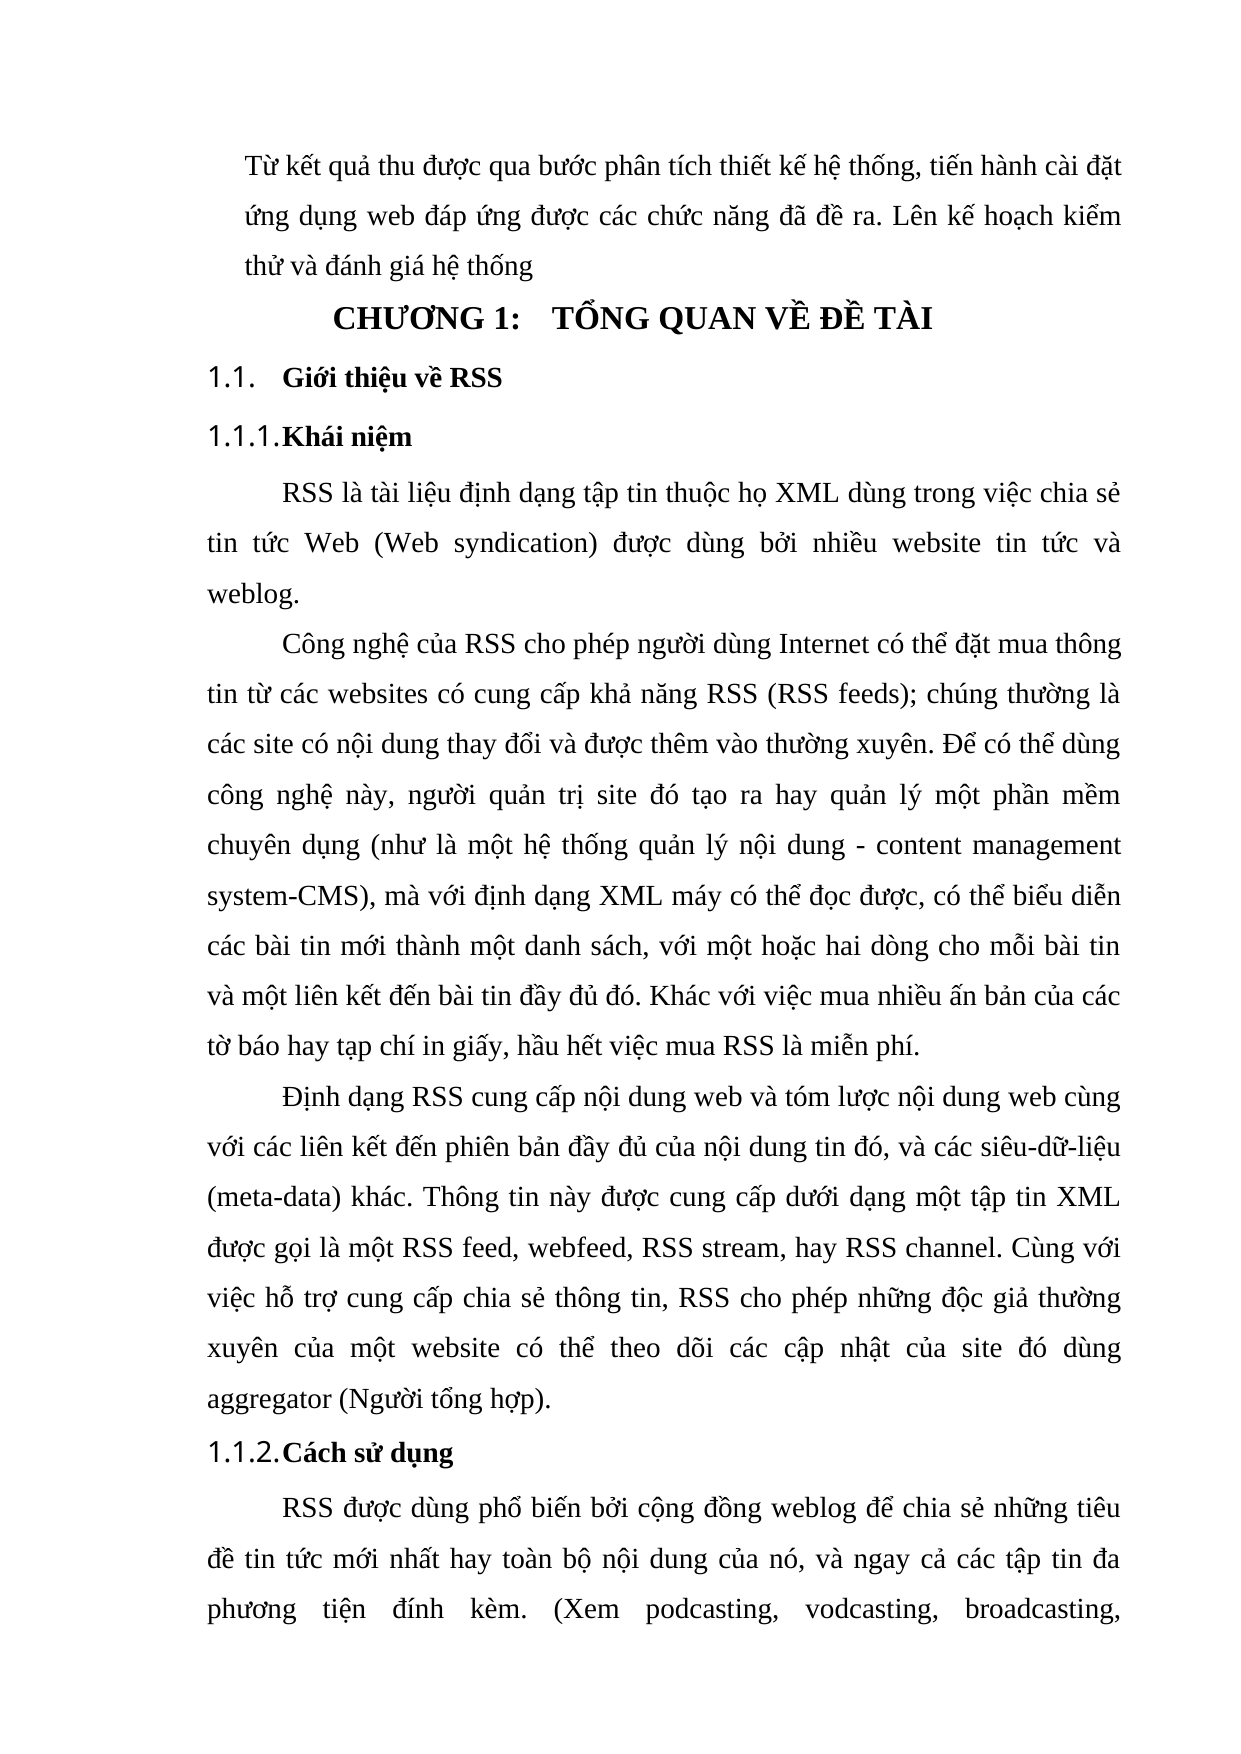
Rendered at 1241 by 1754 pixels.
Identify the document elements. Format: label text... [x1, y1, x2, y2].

text Định dạng RSS cung cấp nội dung web và tóm lược nội dung web cùng với các liên kết đến phiên bản đầy đủ của nội dung tin đó, và các siêu-dữ-liệu (meta-data) khác. Thông tin này được cung cấp dưới dạng một tập tin XML được gọi là một RSS feed, webfeed, RSS stream, hay RSS channel. Cùng với việc hỗ trợ cung cấp chia sẻ thông tin, RSS cho phép những độc giả thường xuyên của một website có thể theo dõi các cập nhật của site đó dùng aggregator (Người tổng hợp). [207, 1079, 1122, 1414]
subtitle Khái niệm [207, 416, 1122, 455]
text Công nghệ của RSS cho phép người dùng Internet có thể đặt mua thông tin từ các websites có cung cấp khả năng RSS (RSS feeds); chúng thường là các site có nội dung thay đổi và được thêm vào thường xuyên. Để có thể dùng công nghệ này, người quản trị site đó tạo ra hay quản lý một phần mềm chuyên dụng (như là một hệ thống quản lý nội dung - content management system-CMS), mà với định dạng XML máy có thể đọc được, có thể biểu diễn các bài tin mới thành một danh sách, với một hoặc hai dòng cho mỗi bài tin và một liên kết đến bài tin đầy đủ đó. Khác với việc mua nhiều ấn bản của các tờ báo hay tạp chí in giấy, hầu hết việc mua RSS là miễn phí. [207, 626, 1122, 1062]
subtitle Cách sử dụng [207, 1431, 1122, 1471]
text RSS là tài liệu định dạng tập tin thuộc họ XML dùng trong việc chia sẻ tin tức Web (Web syndication) được dùng bởi nhiều website tin tức và weblog. [207, 475, 1122, 609]
subtitle TỔNG QUAN VỀ ĐỀ TÀI [288, 299, 978, 337]
subtitle Giới thiệu về RSS [207, 356, 1122, 396]
text Từ kết quả thu được qua bước phân tích thiết kế hệ thống, tiến hành cài đặt ứng dụng web đáp ứng được các chức năng đã đề ra. Lên kế hoạch kiểm thử và đánh giá hệ thống [244, 148, 1122, 282]
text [207, 1491, 1122, 1625]
